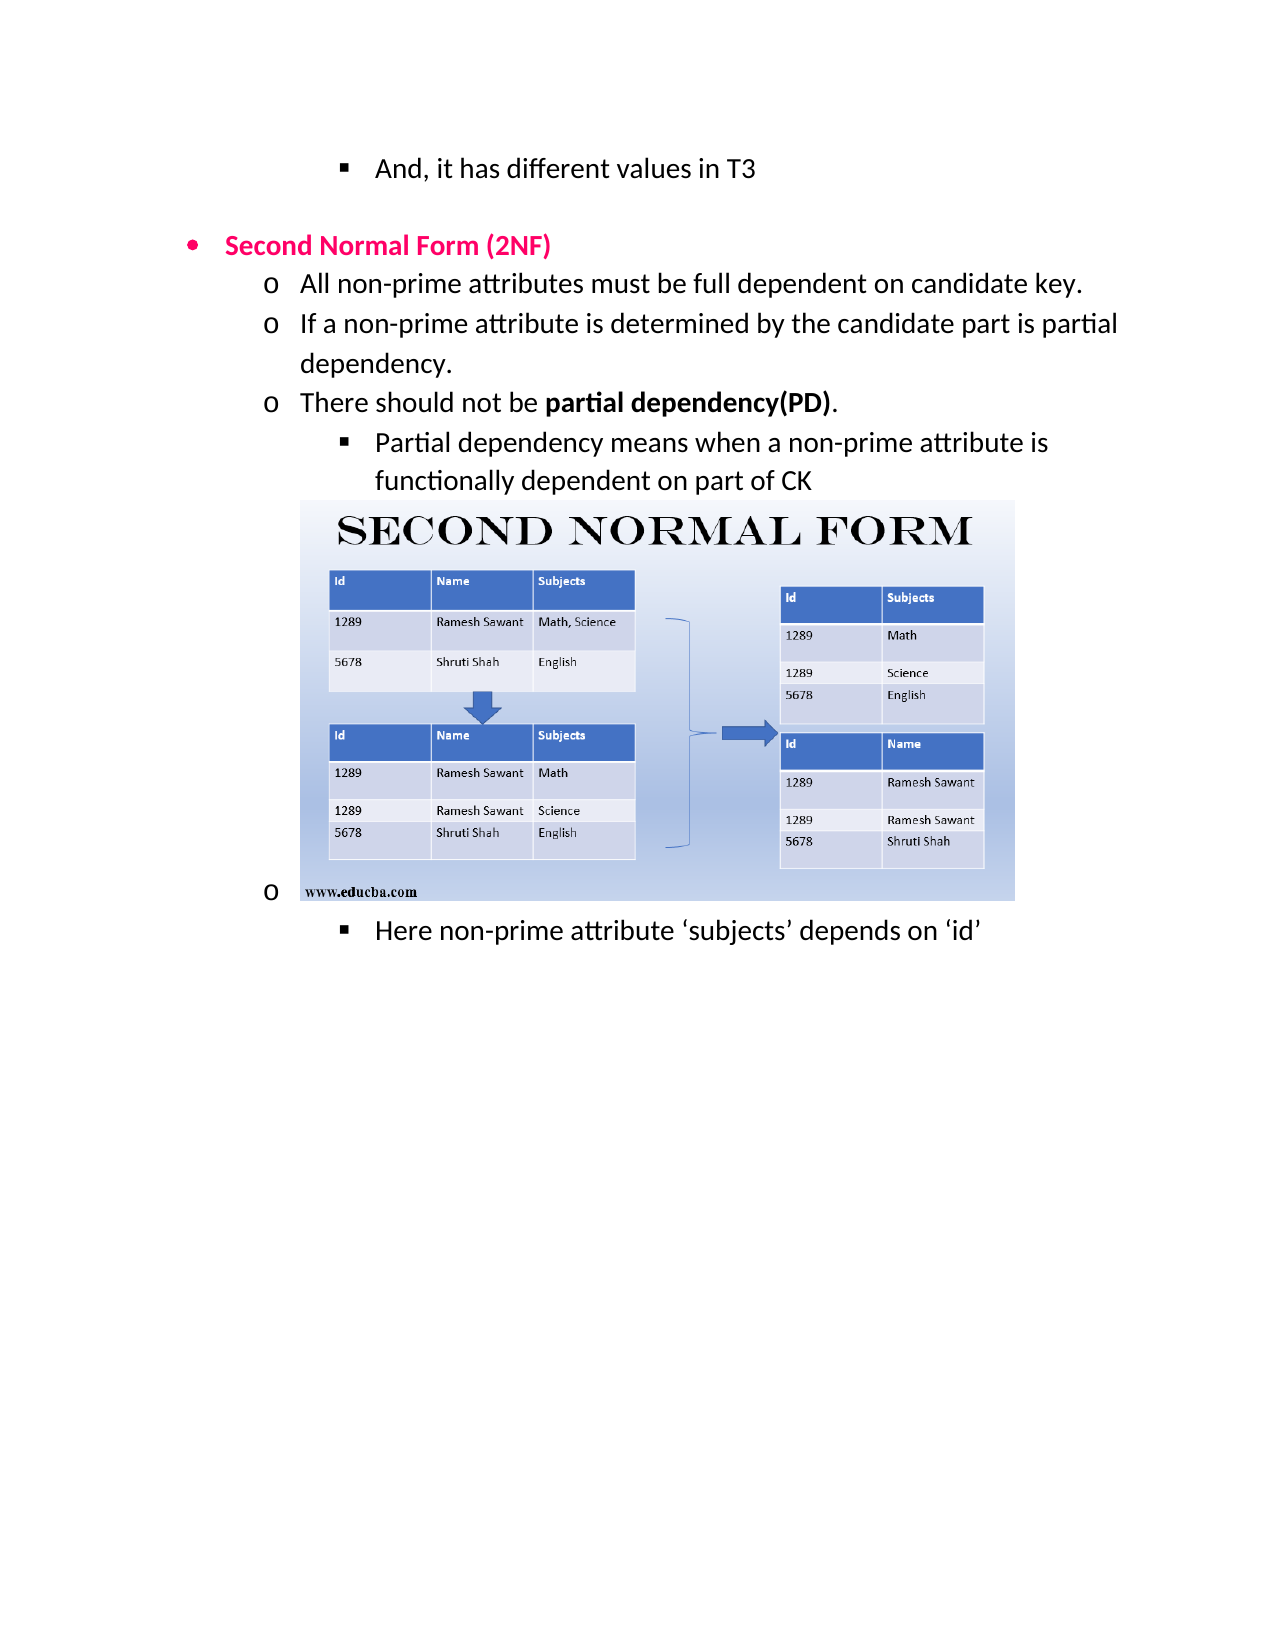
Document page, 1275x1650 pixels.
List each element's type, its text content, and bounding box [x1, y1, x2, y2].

list Second Normal Form (2NF) [187, 227, 1125, 262]
picture [300, 500, 1015, 901]
list Here non-prime attribute ‘subjects’ depends on ‘id’ [337, 912, 1125, 948]
list There should not be partial dependency(PD). [262, 384, 1125, 421]
list If a non-prime attribute is determined by the candidate part is partial dependency. [262, 305, 1125, 381]
list Partial dependency means when a non-prime attribute is functionally dependent on part of CK [337, 424, 1125, 498]
list All non-prime attributes must be full dependent on candidate key. [262, 265, 1125, 302]
list And, it has different values in T3 [337, 150, 1125, 186]
